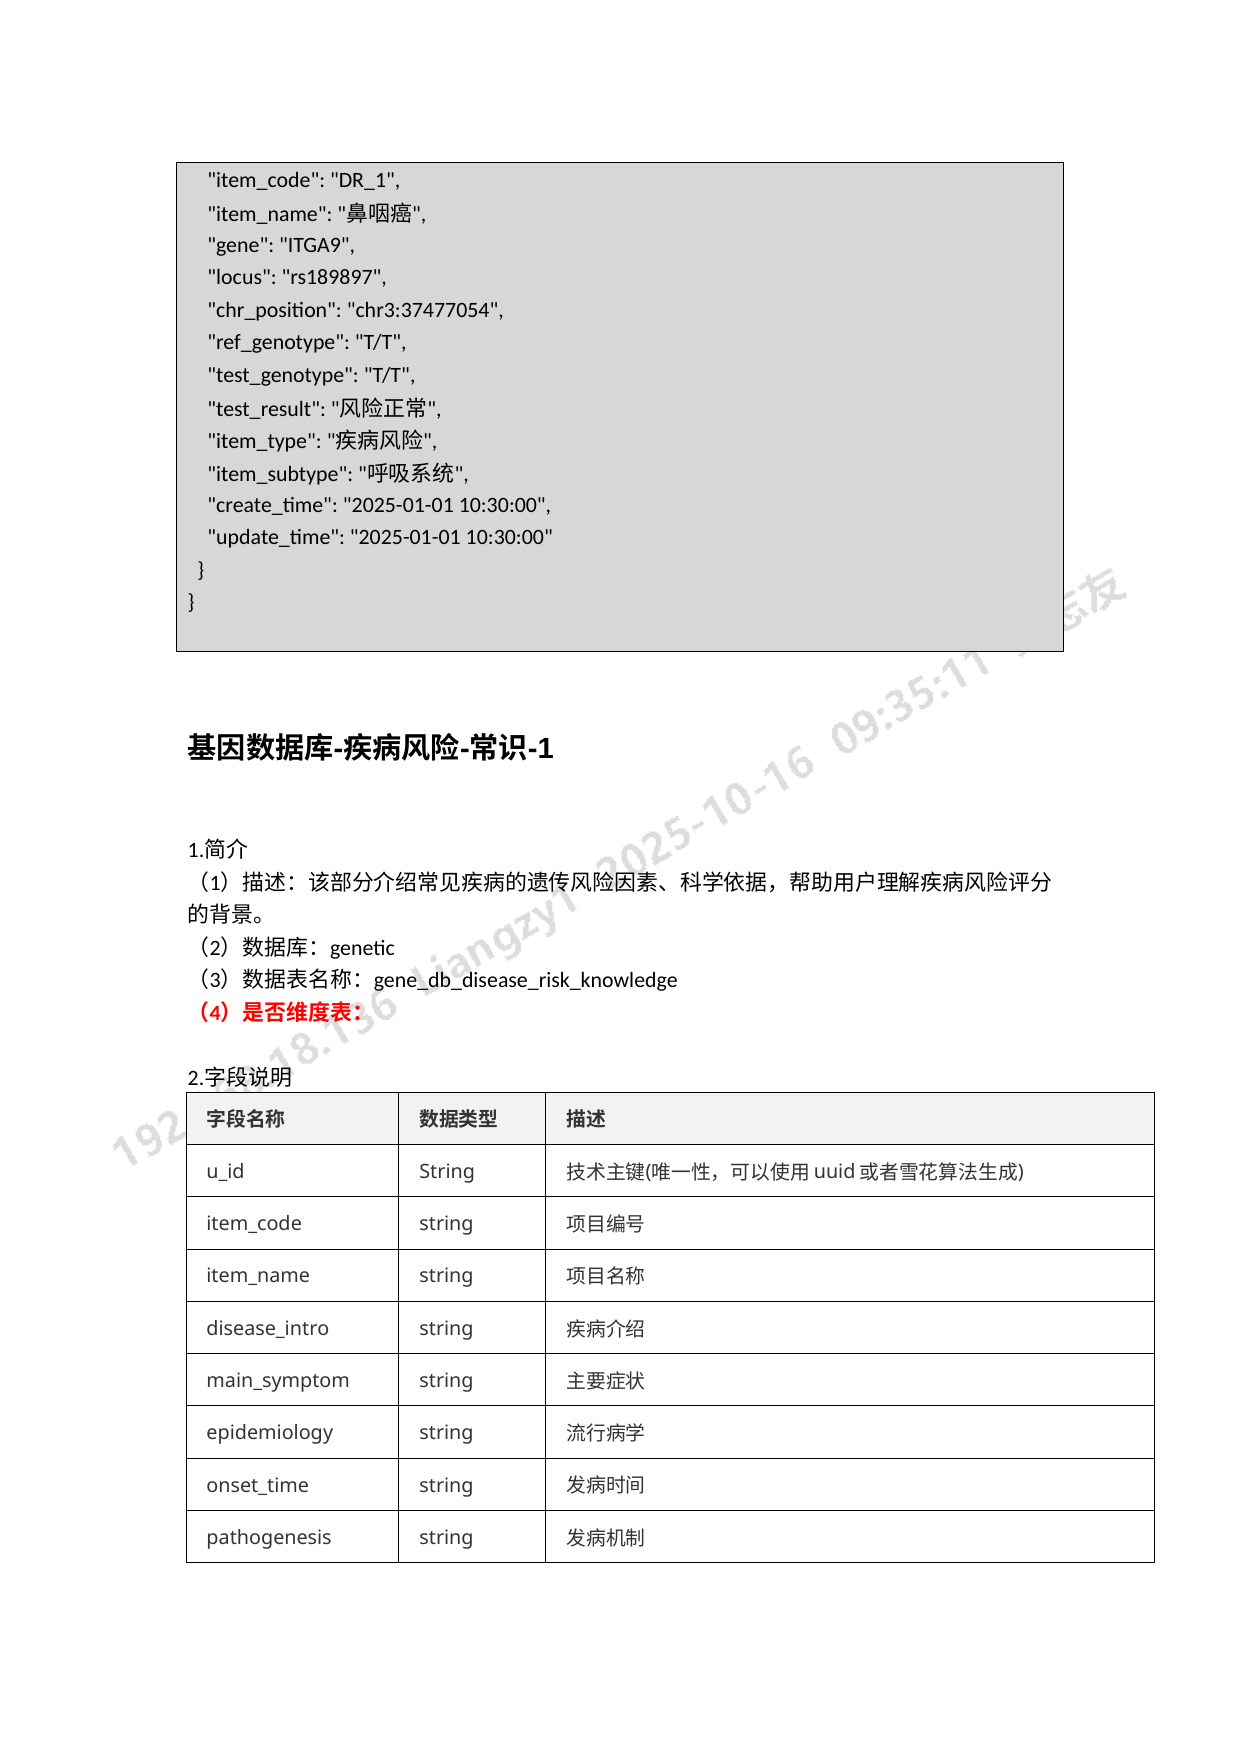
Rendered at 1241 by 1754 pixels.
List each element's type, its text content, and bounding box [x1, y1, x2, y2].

table_cell 技术主键(唯一性，可以使用uuid或者雪花算法生成) [546, 1145, 1154, 1196]
table_cell epidemiology [187, 1406, 398, 1458]
table_cell onset_time [187, 1459, 398, 1510]
list （1）描述：该部分介绍常见疾病的遗传风险因素、科学依据，帮助用户理解疾病风险评分的背景。 [187, 864, 1053, 929]
table_header 字段名称 [187, 1093, 398, 1144]
table_cell 流行病学 [546, 1406, 1154, 1458]
table_cell 发病机制 [546, 1511, 1154, 1562]
table_cell 疾病介绍 [546, 1302, 1154, 1353]
table_cell u_id [187, 1145, 398, 1196]
table_header 数据类型 [399, 1093, 545, 1144]
table_cell item_code [187, 1197, 398, 1248]
table_cell item_name [187, 1250, 398, 1301]
table_cell string [399, 1250, 545, 1301]
table_cell string [399, 1511, 545, 1562]
table_cell string [399, 1406, 545, 1458]
list 1.简介 [187, 832, 1053, 864]
list （3）数据表名称：gene_db_disease_risk_knowledge [187, 962, 1053, 994]
table_cell string [399, 1197, 545, 1248]
table_cell disease_intro [187, 1302, 398, 1353]
table_cell string [399, 1459, 545, 1510]
table_cell string [399, 1302, 545, 1353]
table_cell 项目编号 [546, 1197, 1154, 1248]
table_cell string [399, 1354, 545, 1405]
table_cell 项目名称 [546, 1250, 1154, 1301]
subtitle 基因数据库-疾病风险-常识-1 [187, 713, 1053, 778]
list 2.字段说明 [187, 1059, 1053, 1092]
table_cell String [399, 1145, 545, 1196]
table_cell pathogenesis [187, 1511, 398, 1562]
table_cell main_symptom [187, 1354, 398, 1405]
table_cell 主要症状 [546, 1354, 1154, 1405]
list （4）是否维度表： [187, 994, 1053, 1027]
table_header 描述 [546, 1093, 1154, 1144]
table_cell 发病时间 [546, 1459, 1154, 1510]
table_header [177, 163, 1063, 651]
list （2）数据库：genetic [187, 929, 1053, 962]
